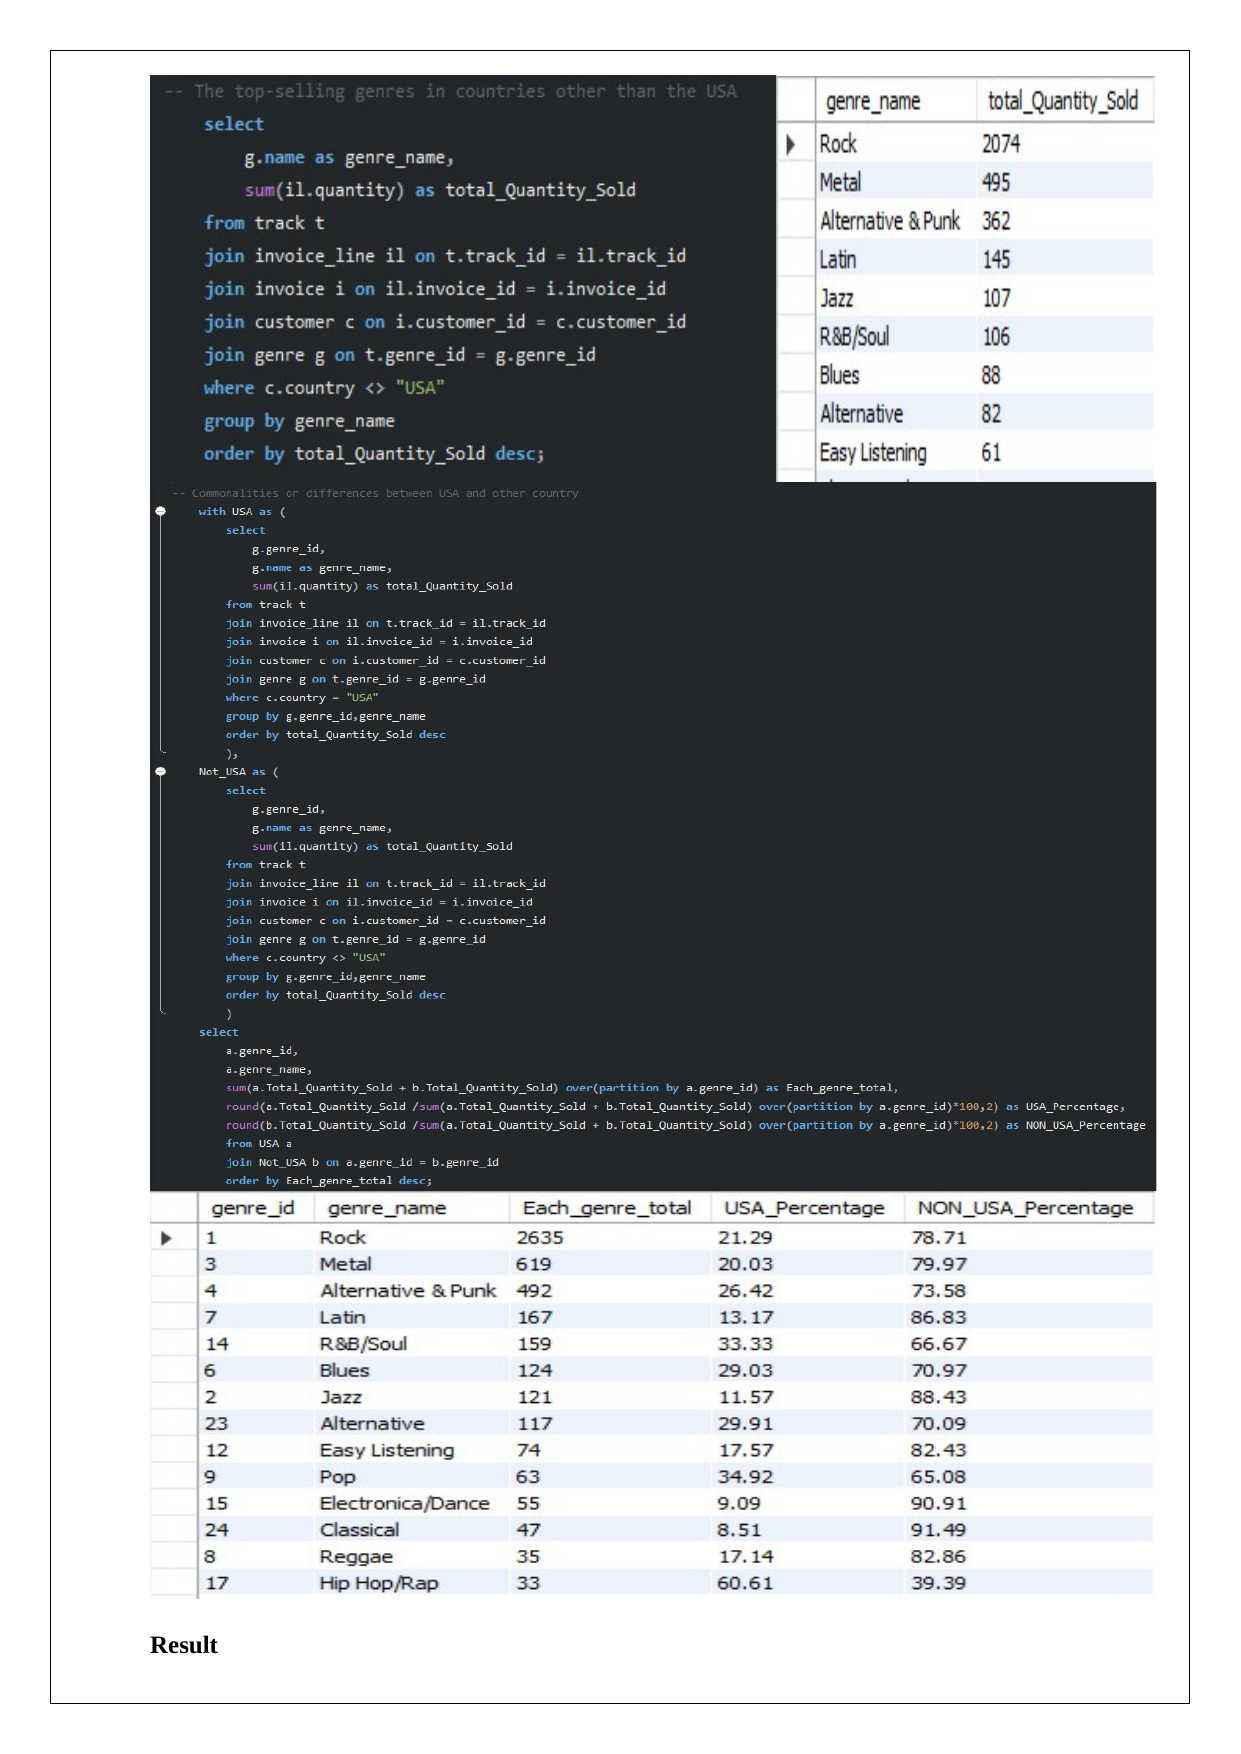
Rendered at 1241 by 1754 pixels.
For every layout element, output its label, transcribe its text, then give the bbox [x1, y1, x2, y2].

picture [150, 75, 1157, 1599]
text Result [150, 1630, 1165, 1659]
